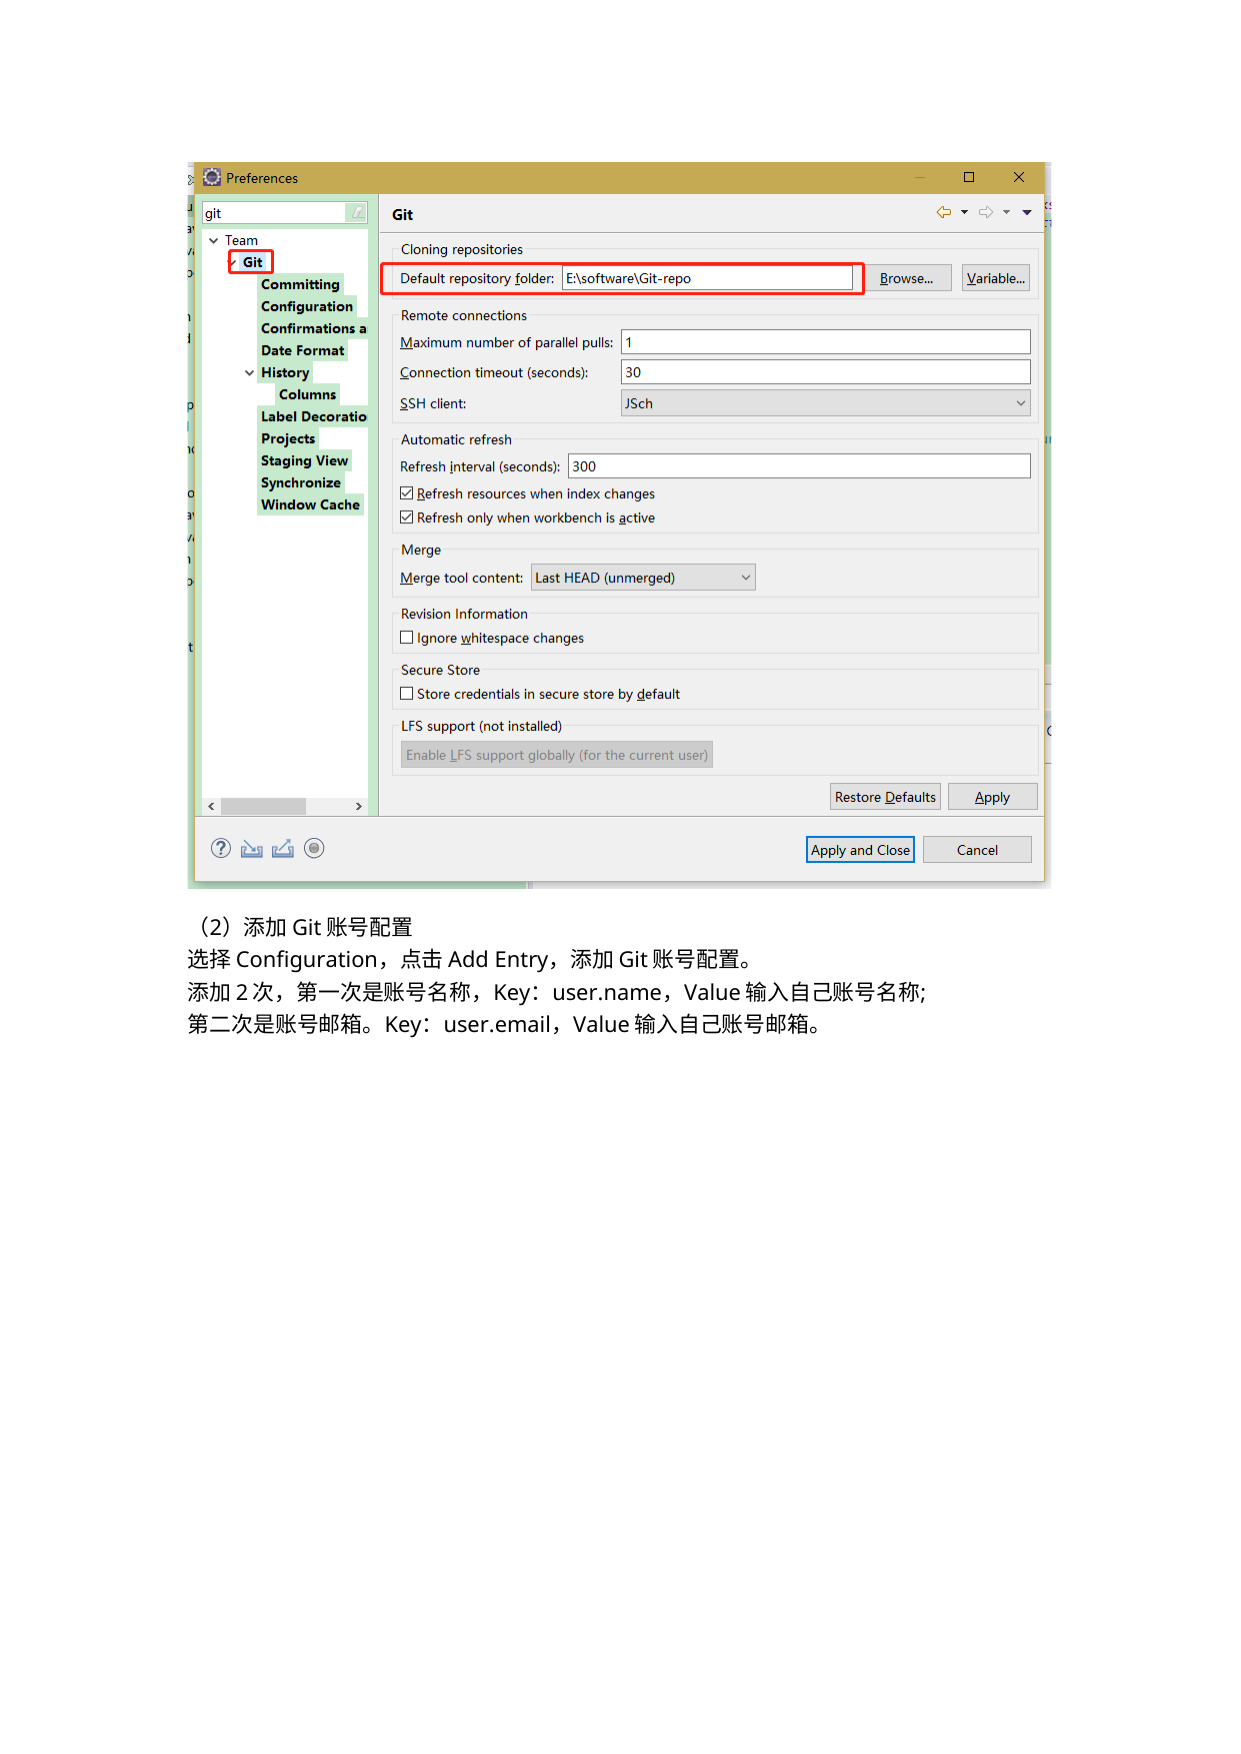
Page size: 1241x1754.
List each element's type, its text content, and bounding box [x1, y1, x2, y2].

text 选择Configuration，点击Add Entry，添加Git账号配置。 [187, 942, 1053, 974]
picture [187, 162, 1052, 889]
text 第二次是账号邮箱。Key：user.email，Value输入自己账号邮箱。 [187, 1007, 1053, 1039]
text （2）添加Git账号配置 [187, 909, 1053, 942]
text 添加2次，第一次是账号名称，Key：user.name，Value输入自己账号名称; [187, 974, 1053, 1007]
